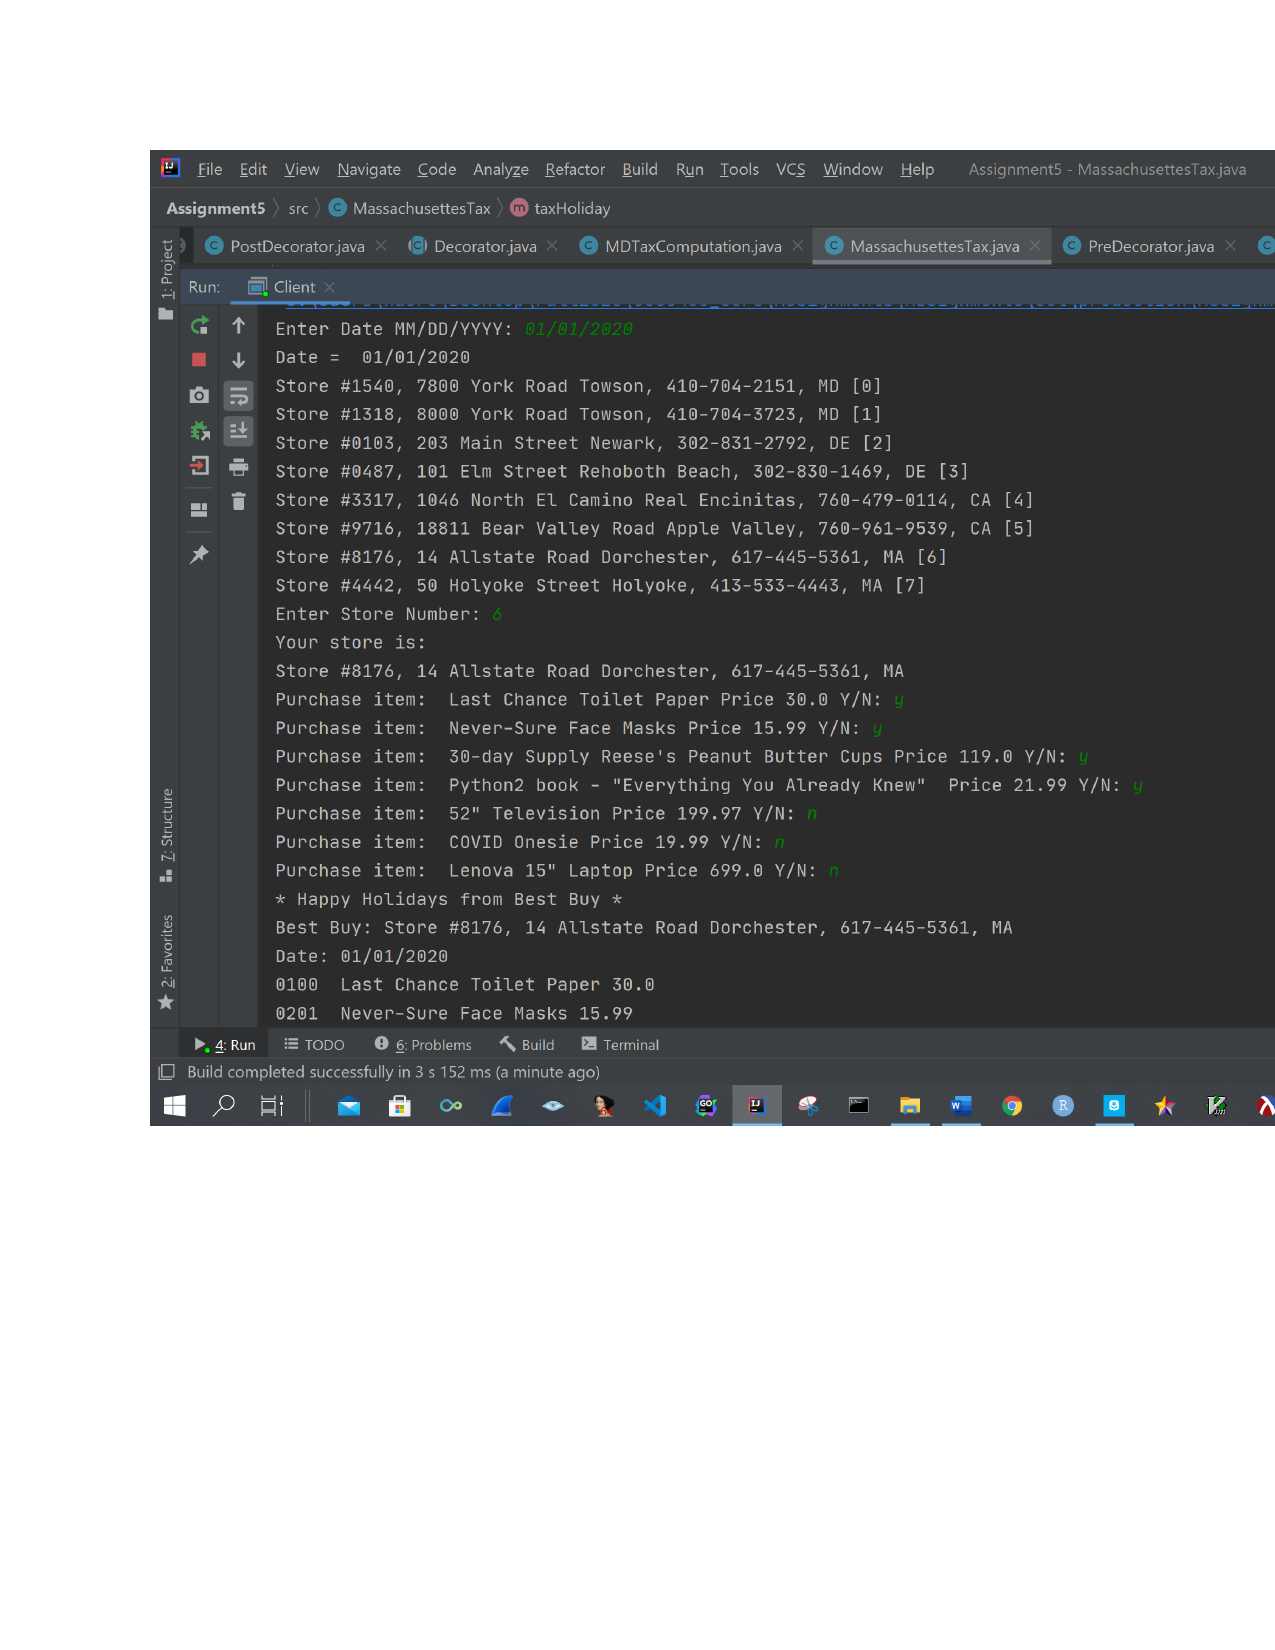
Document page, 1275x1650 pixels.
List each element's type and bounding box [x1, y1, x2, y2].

picture [150, 150, 1275, 1126]
